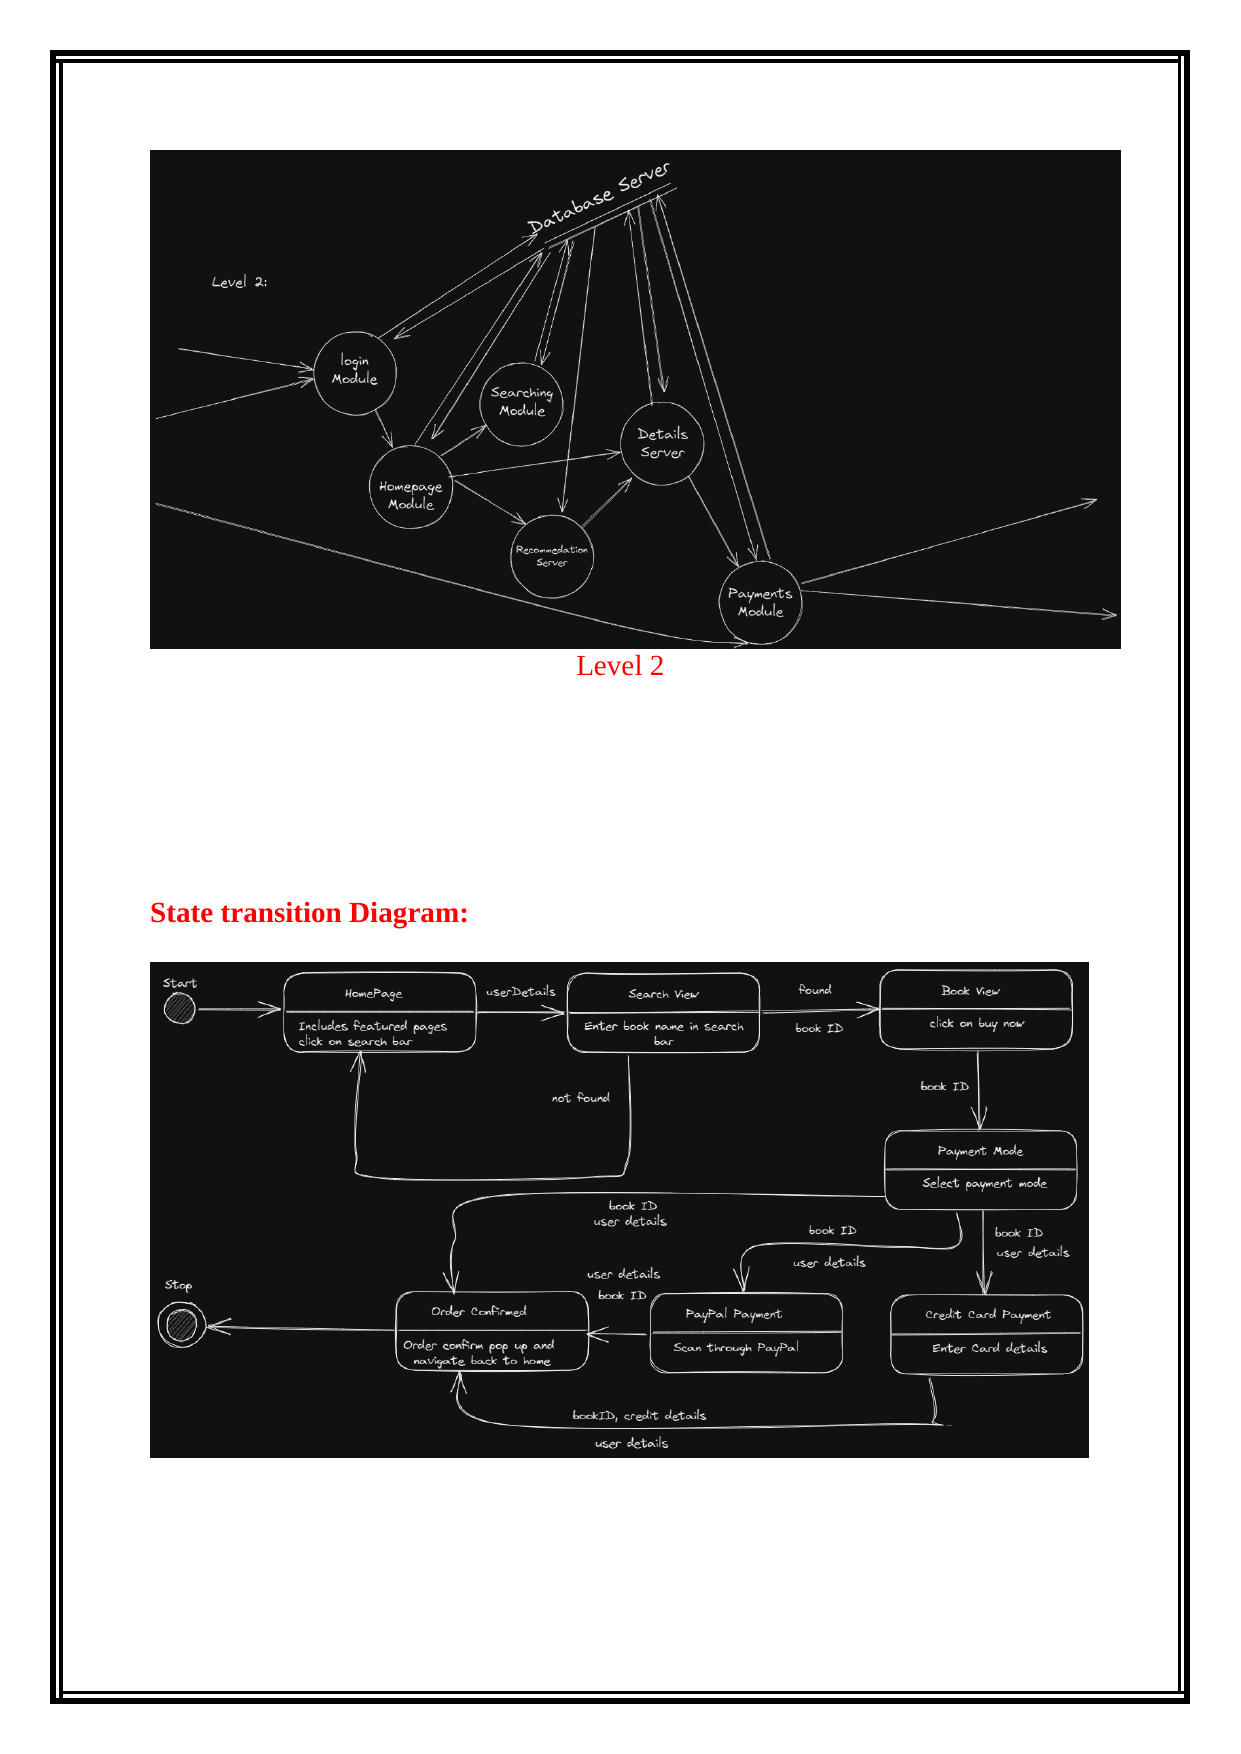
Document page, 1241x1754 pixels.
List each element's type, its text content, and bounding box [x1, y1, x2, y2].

text Level 2 [150, 649, 1090, 682]
picture [150, 962, 1089, 1458]
picture [150, 150, 1121, 649]
text State transition Diagram: [150, 895, 1090, 929]
